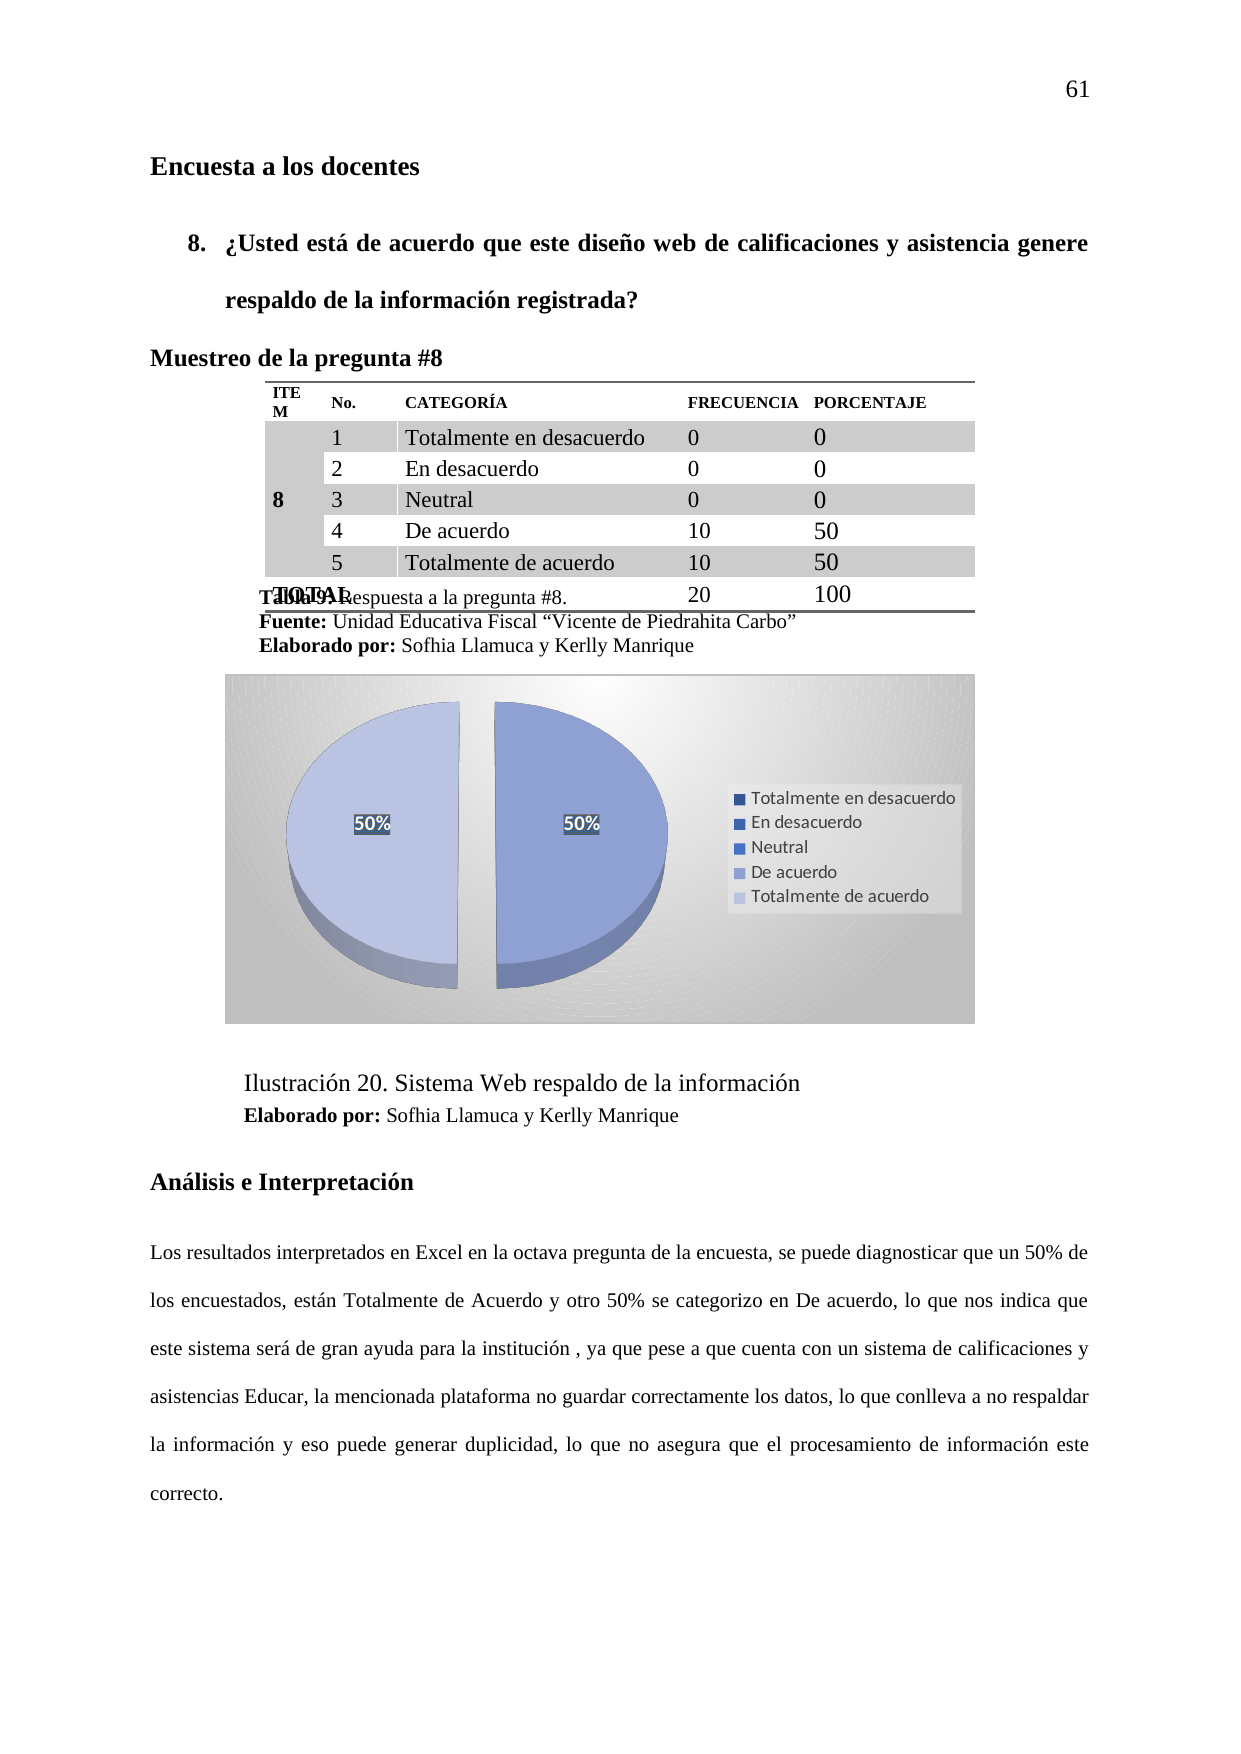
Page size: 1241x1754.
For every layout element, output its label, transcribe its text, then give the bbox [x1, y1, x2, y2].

table_cell 0 [680, 421, 806, 452]
table_cell 100 [806, 578, 975, 610]
table_header No. [324, 383, 397, 421]
table_cell 1 [324, 421, 397, 452]
table_cell 0 [806, 453, 975, 484]
table_cell 2 [324, 453, 397, 484]
table_cell 10 [680, 515, 806, 546]
table_cell Totalmente de acuerdo [398, 546, 680, 577]
table_cell 0 [680, 484, 806, 515]
table_cell 20 [680, 578, 806, 610]
table_cell 50 [806, 546, 975, 577]
table_cell 5 [324, 546, 397, 577]
table_cell Totalmente en desacuerdo [398, 421, 680, 452]
table_header ITEM [265, 383, 324, 421]
table_cell 3 [324, 484, 397, 515]
table_cell 0 [806, 484, 975, 515]
table_header FRECUENCIA [680, 383, 806, 421]
table_header PORCENTAJE [806, 383, 975, 421]
text Los resultados interpretados en Excel en la octava pregunta de la encuesta, se puede diagnosticar que un 50% de los encuestados, están Totalmente de Acuerdo y otro 50% se categorizo en De acuerdo, lo que nos indica que este sistema será de gran ayuda para la institución , ya que pese a que cuenta con un sistema de calificaciones y asistencias Educar, la mencionada plataforma no guardar correctamente los datos, lo que conlleva a no respaldar la información y eso puede generar duplicidad, lo que no asegura que el procesamiento de información este correcto. [150, 1240, 1090, 1504]
text Análisis e Interpretación [150, 1167, 1090, 1195]
text Encuesta a los docentes [150, 150, 1090, 181]
table_cell Neutral [398, 484, 680, 515]
table_cell 0 [680, 453, 806, 484]
list ¿Usted está de acuerdo que este diseño web de calificaciones y asistencia genere respaldo de la información registrada? [187, 228, 1090, 314]
table_cell De acuerdo [398, 515, 680, 546]
table_cell 50 [806, 515, 975, 546]
list Muestreo de la pregunta #8 [150, 343, 1090, 372]
table_cell 0 [806, 421, 975, 452]
table_header CATEGORÍA [398, 383, 680, 421]
table_cell 4 [324, 515, 397, 546]
table_cell En desacuerdo [398, 453, 680, 484]
table_cell 10 [680, 546, 806, 577]
table_cell TOTAL [265, 578, 680, 610]
table_cell 8 [265, 421, 324, 577]
text Ilustración 20. Sistema Web respaldo de la información [150, 1068, 1090, 1097]
